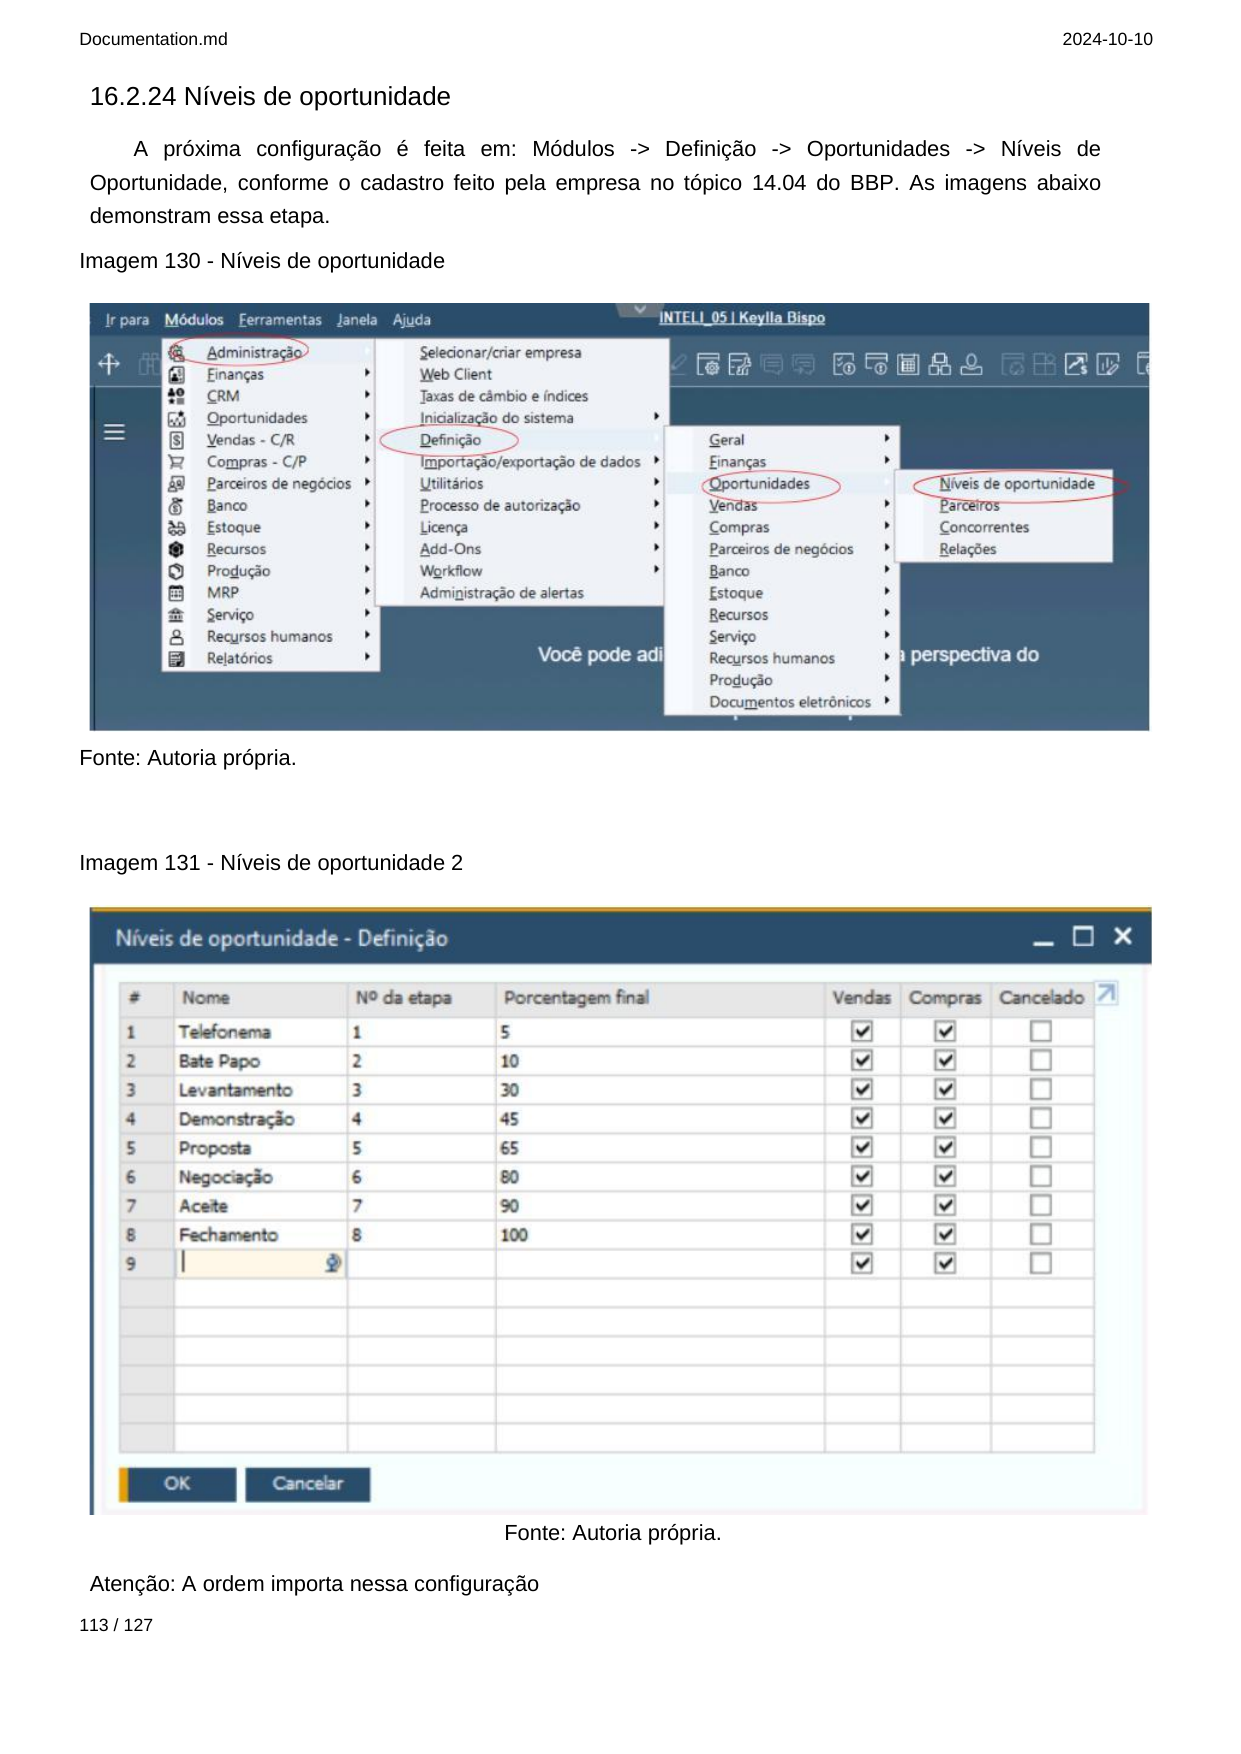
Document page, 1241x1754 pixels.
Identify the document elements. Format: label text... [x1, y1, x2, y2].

text Atenção: A ordem importa nessa configuração [89, 1571, 1161, 1596]
text Fonte: Autoria própria. [79, 745, 1163, 771]
text 113 / 127 [79, 1615, 1161, 1635]
picture [89, 303, 1153, 732]
text Imagem 131 - Níveis de oportunidade 2 [79, 850, 1163, 875]
text Imagem 130 - Níveis de oportunidade [79, 248, 1163, 273]
text Documentation.md 2024-10-10 [79, 28, 1161, 49]
text 16.2.24 Níveis de oportunidade [89, 81, 1161, 111]
text A próxima configuração é feita em: Módulos -> Definição -> Oportunidades -> Níveis de Oportunidade, conforme o cadastro feito pela empresa no tópico 14.04 do BBP. As imagens abaixo demonstram essa etapa. [89, 136, 1103, 228]
text Fonte: Autoria própria. [504, 1519, 1161, 1545]
picture [89, 905, 1153, 1515]
